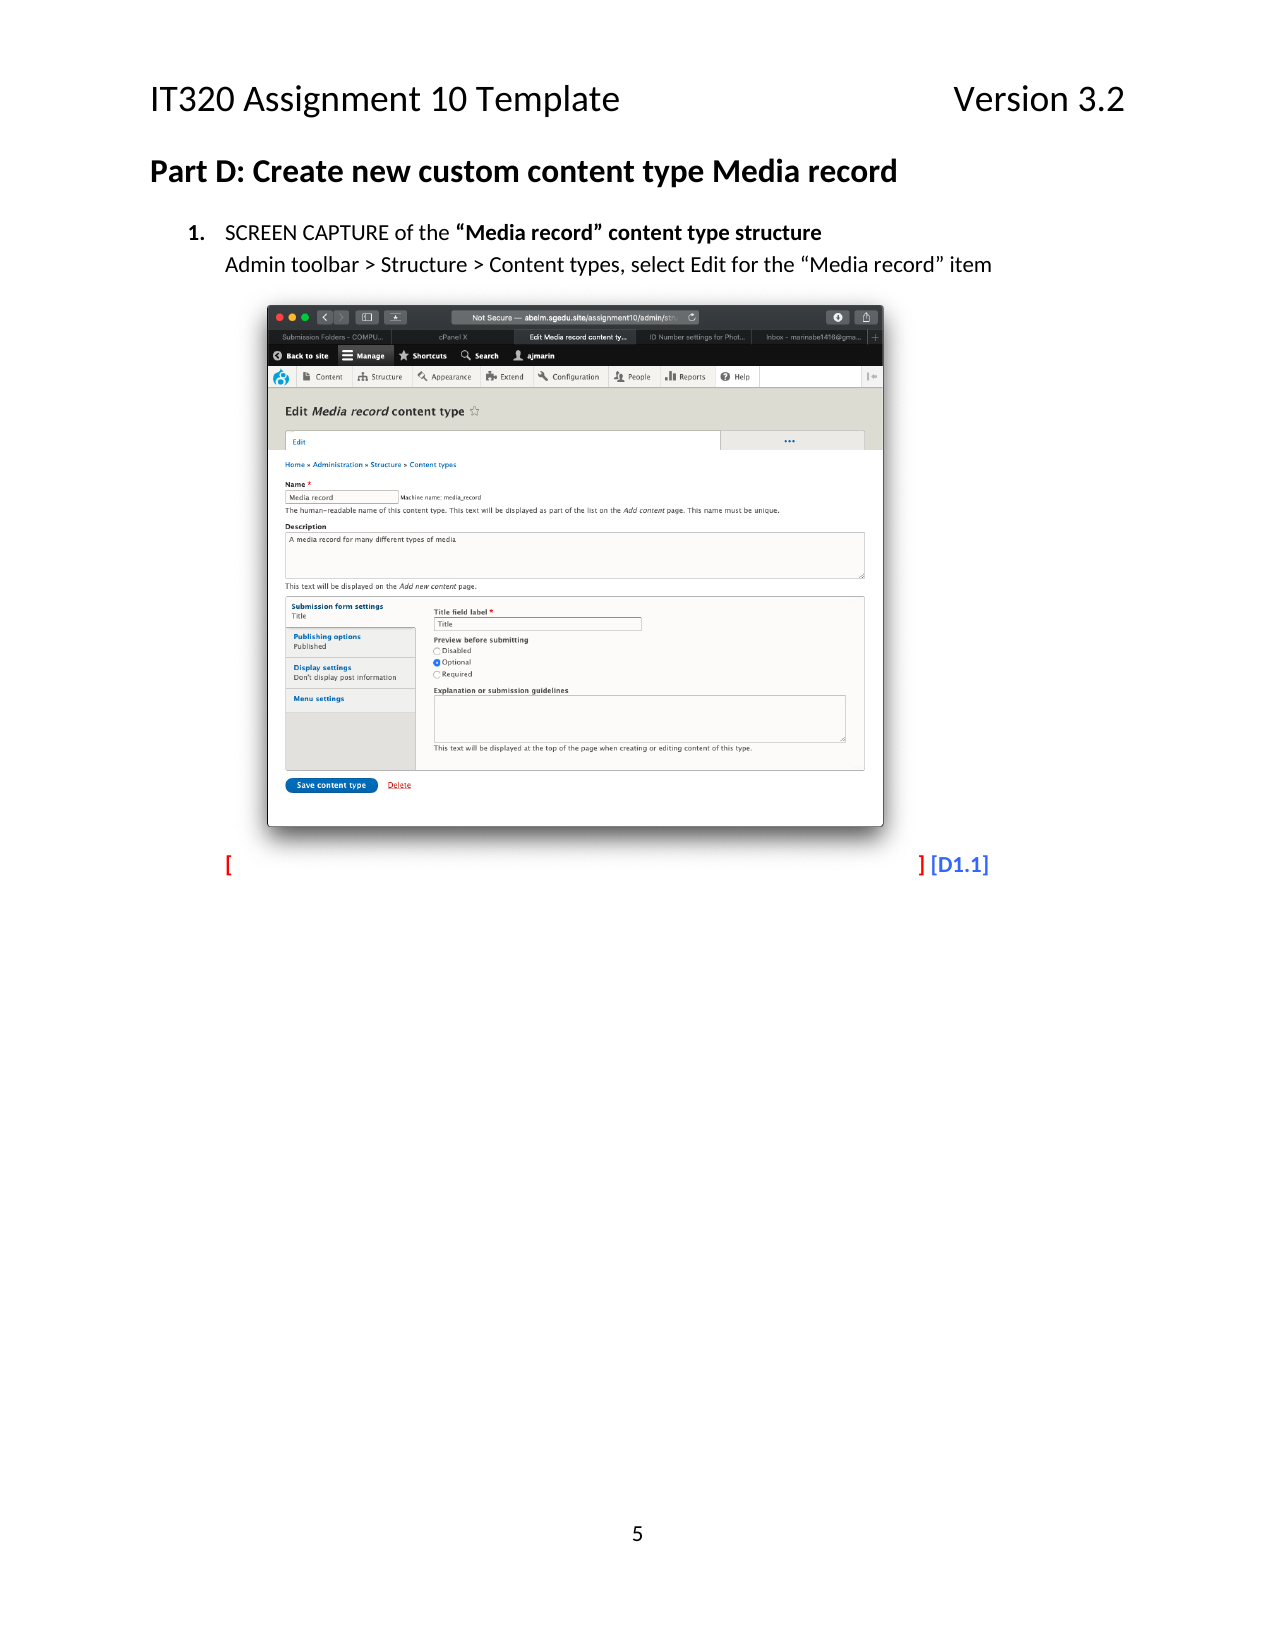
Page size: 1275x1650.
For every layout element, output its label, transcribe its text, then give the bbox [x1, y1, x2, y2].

picture [232, 282, 918, 873]
text Part D: Create new custom content type Media record [150, 150, 1125, 191]
